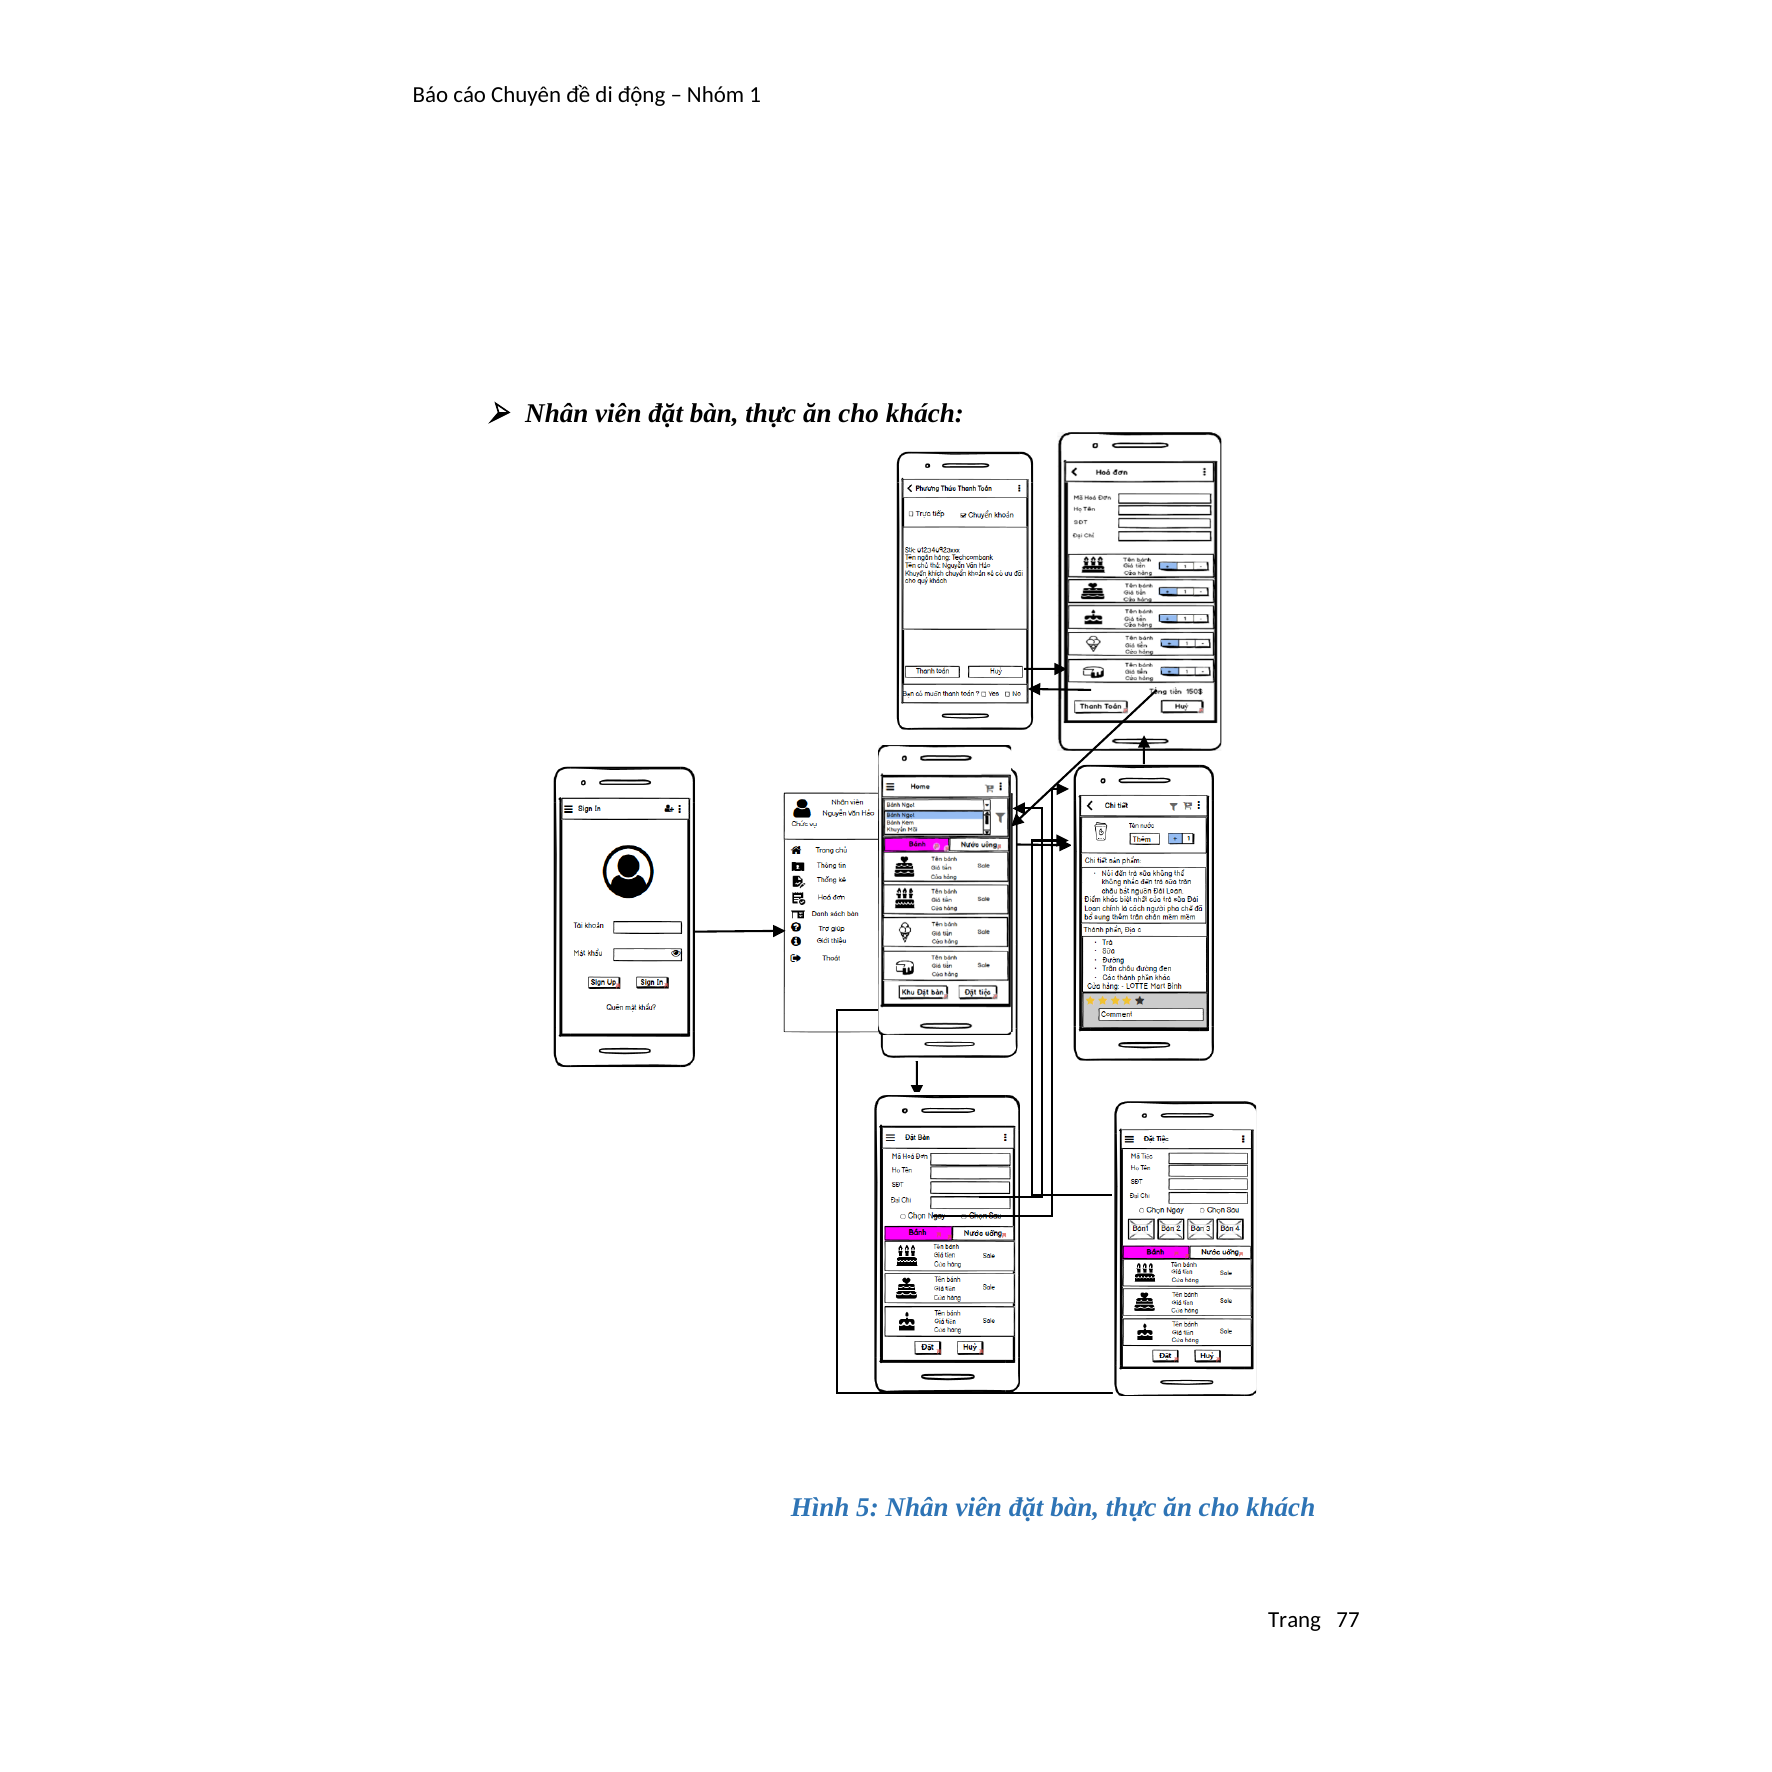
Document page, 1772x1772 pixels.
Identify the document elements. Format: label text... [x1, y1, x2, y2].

picture [869, 1092, 1020, 1392]
picture [1112, 1100, 1256, 1394]
list Nhân viên đặt bàn, thực ăn cho khách: [487, 397, 1359, 428]
picture [551, 763, 697, 1068]
picture [893, 449, 1035, 732]
picture [1071, 762, 1216, 1061]
picture [775, 745, 1021, 1061]
picture [1055, 432, 1222, 748]
